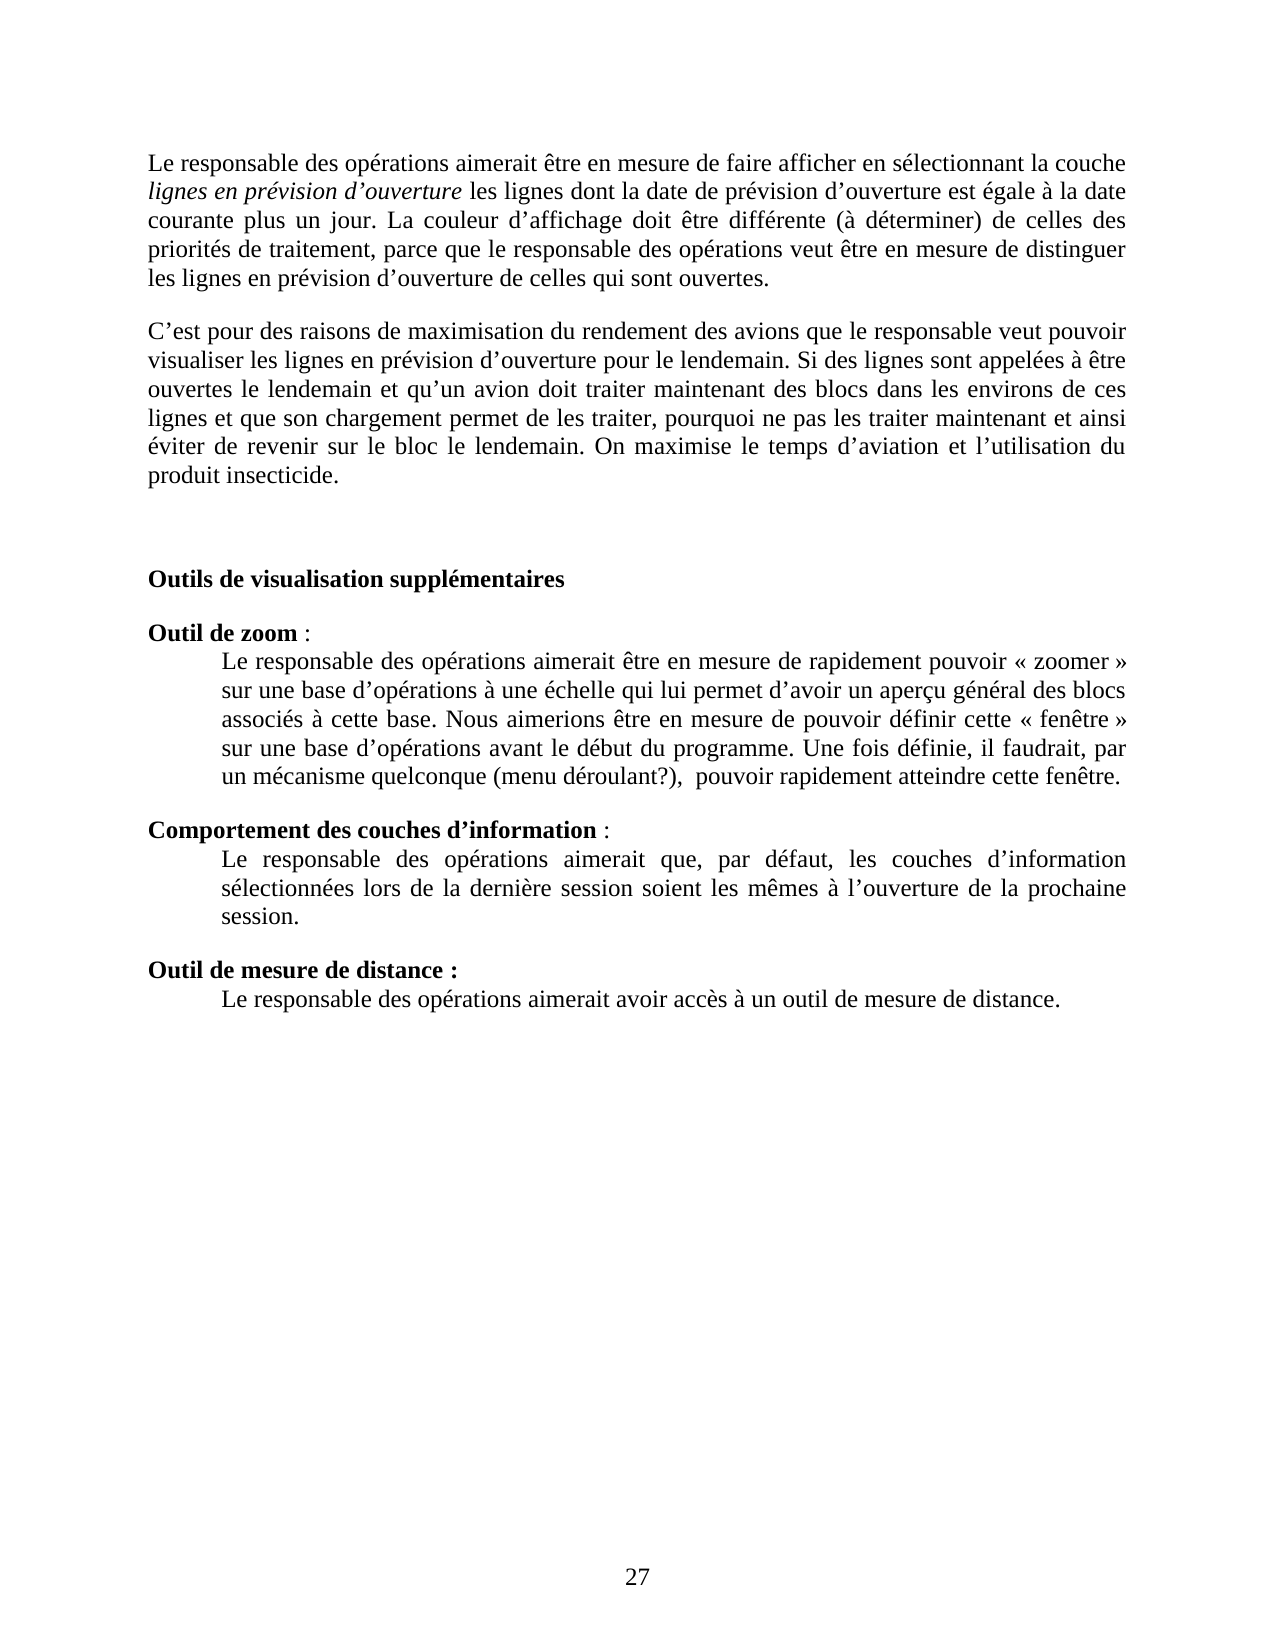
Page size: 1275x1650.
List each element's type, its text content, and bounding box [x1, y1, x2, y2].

text Outil de zoom : [148, 618, 1127, 646]
text Le responsable des opérations aimerait que, par défaut, les couches d’information sélectionnées lors de la dernière session soient les mêmes à l’ouverture de la prochaine session. [221, 844, 1127, 930]
text Outil de mesure de distance : [148, 955, 1127, 984]
text C’est pour des raisons de maximisation du rendement des avions que le responsable veut pouvoir visualiser les lignes en prévision d’ouverture pour le lendemain. Si des lignes sont appelées à être ouvertes le lendemain et qu’un avion doit traiter maintenant des blocs dans les environs de ces lignes et que son chargement permet de les traiter, pourquoi ne pas les traiter maintenant et ainsi éviter de revenir sur le bloc le lendemain. On maximise le temps d’aviation et l’utilisation du produit insecticide. [148, 316, 1127, 489]
text Le responsable des opérations aimerait être en mesure de faire afficher en sélectionnant la couche lignes en prévision d’ouverture les lignes dont la date de prévision d’ouverture est égale à la date courante plus un jour. La couleur d’affichage doit être différente (à déterminer) de celles des priorités de traitement, parce que le responsable des opérations veut être en mesure de distinguer les lignes en prévision d’ouverture de celles qui sont ouvertes. [148, 148, 1127, 291]
text Le responsable des opérations aimerait être en mesure de rapidement pouvoir « zoomer » sur une base d’opérations à une échelle qui lui permet d’avoir un aperçu général des blocs associés à cette base. Nous aimerions être en mesure de pouvoir définir cette « fenêtre » sur une base d’opérations avant le début du programme. Une fois définie, il faudrait, par un mécanisme quelconque (menu déroulant?), pouvoir rapidement atteindre cette fenêtre. [221, 646, 1127, 790]
text Le responsable des opérations aimerait avoir accès à un outil de mesure de distance. [221, 984, 1127, 1013]
text Outils de visualisation supplémentaires [148, 564, 1127, 593]
text Comportement des couches d’information : [148, 815, 1127, 844]
